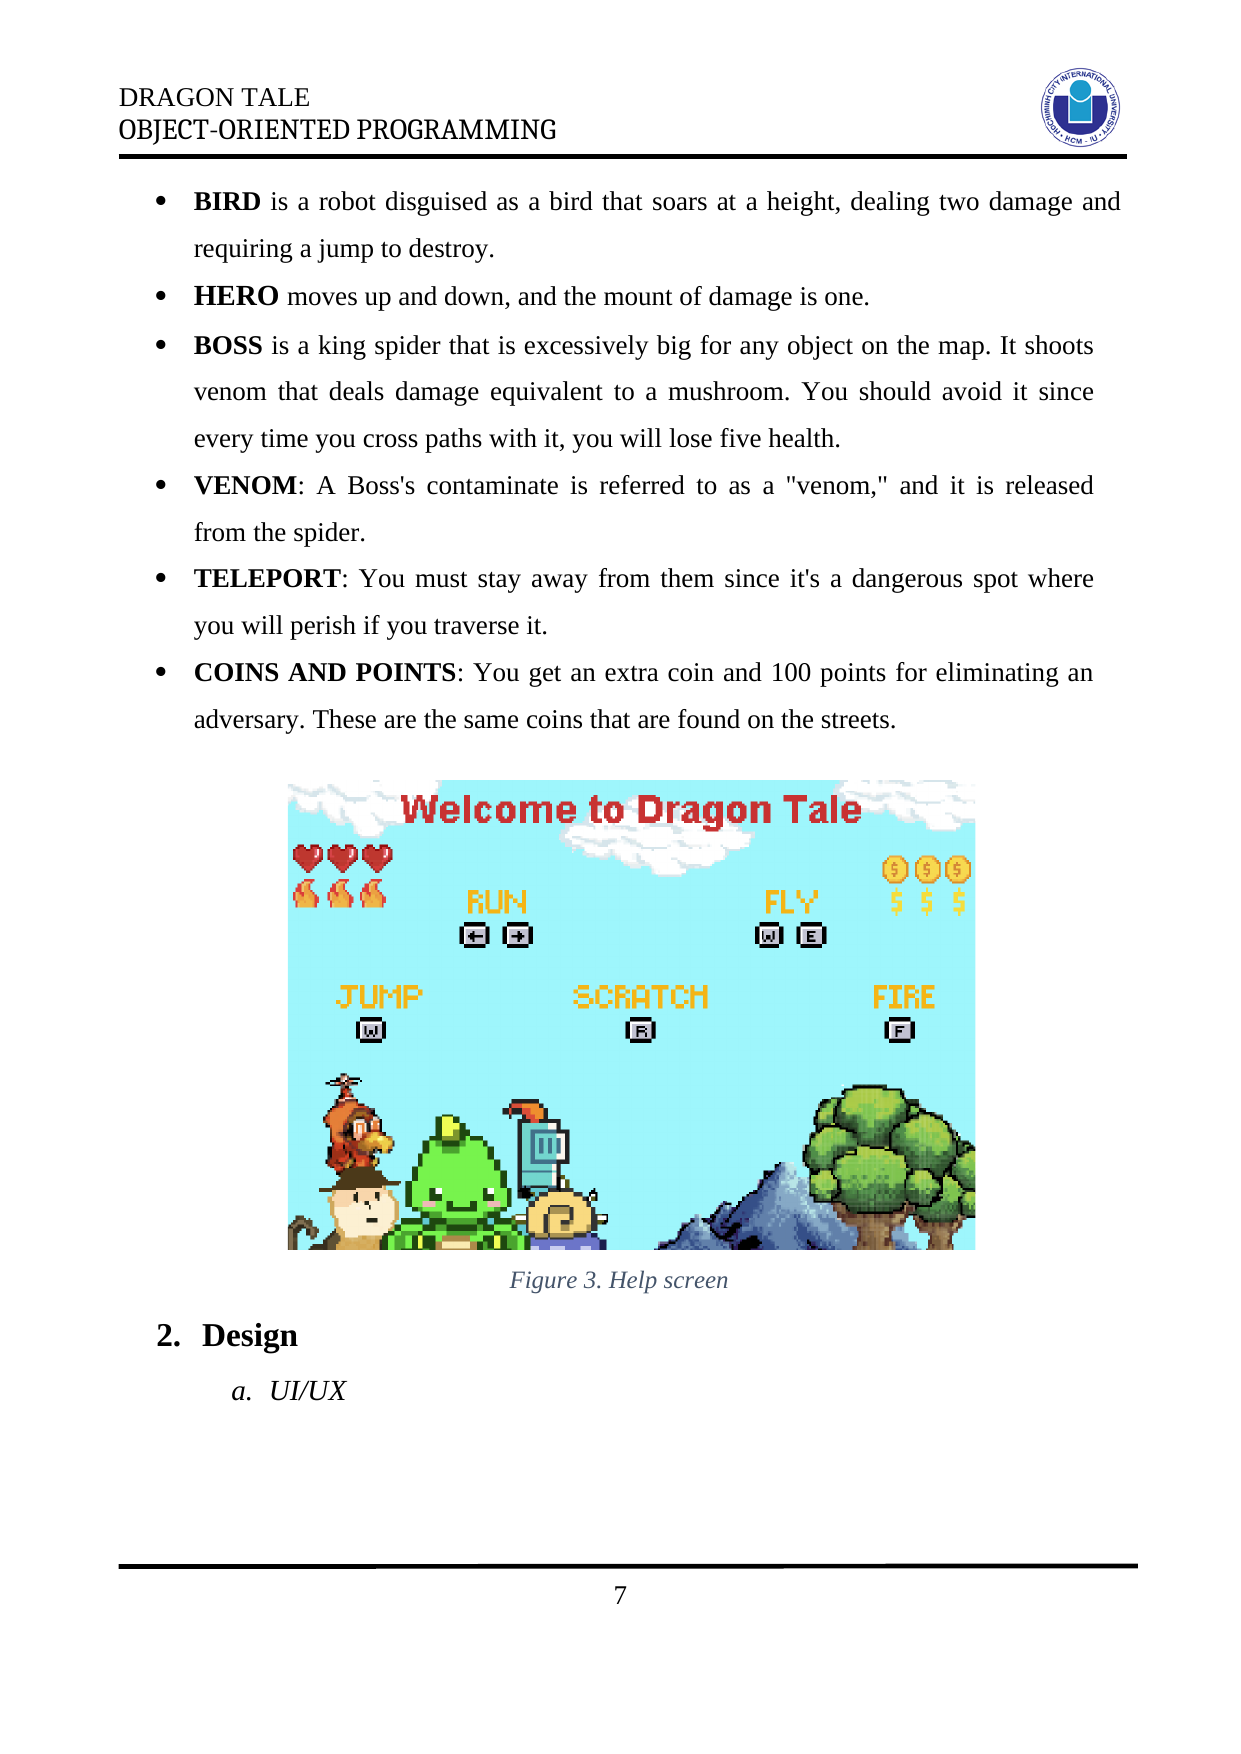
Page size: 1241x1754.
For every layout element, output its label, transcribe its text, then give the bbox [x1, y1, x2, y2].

list UI/UX [231, 1373, 1122, 1406]
list BOSS is a king spider that is excessively big for any object on the map. It shoots venom that deals damage equivalent to a mushroom. You should avoid it since every time you cross paths with it, you will lose five health. [156, 329, 1095, 453]
list COINS AND POINTS: You get an extra coin and 100 points for eliminating an adversary. These are the same coins that are found on the streets. [156, 656, 1095, 734]
list TELEPORT: You must stay away from them since it's a dangerous spot where you will perish if you traverse it. [156, 562, 1095, 640]
picture [1038, 66, 1122, 149]
list HERO moves up and down, and the mount of damage is one. [156, 278, 1122, 312]
picture [287, 780, 976, 1250]
list BIRD is a robot disguised as a bird that soars at a height, dealing two damage and requiring a jump to destroy. [156, 185, 1122, 263]
text Figure 3. Help screen [118, 1266, 1122, 1294]
list VENOM: A Boss's contaminate is referred to as a "venom," and it is released from the spider. [156, 469, 1095, 547]
subtitle Design [156, 1315, 1122, 1353]
